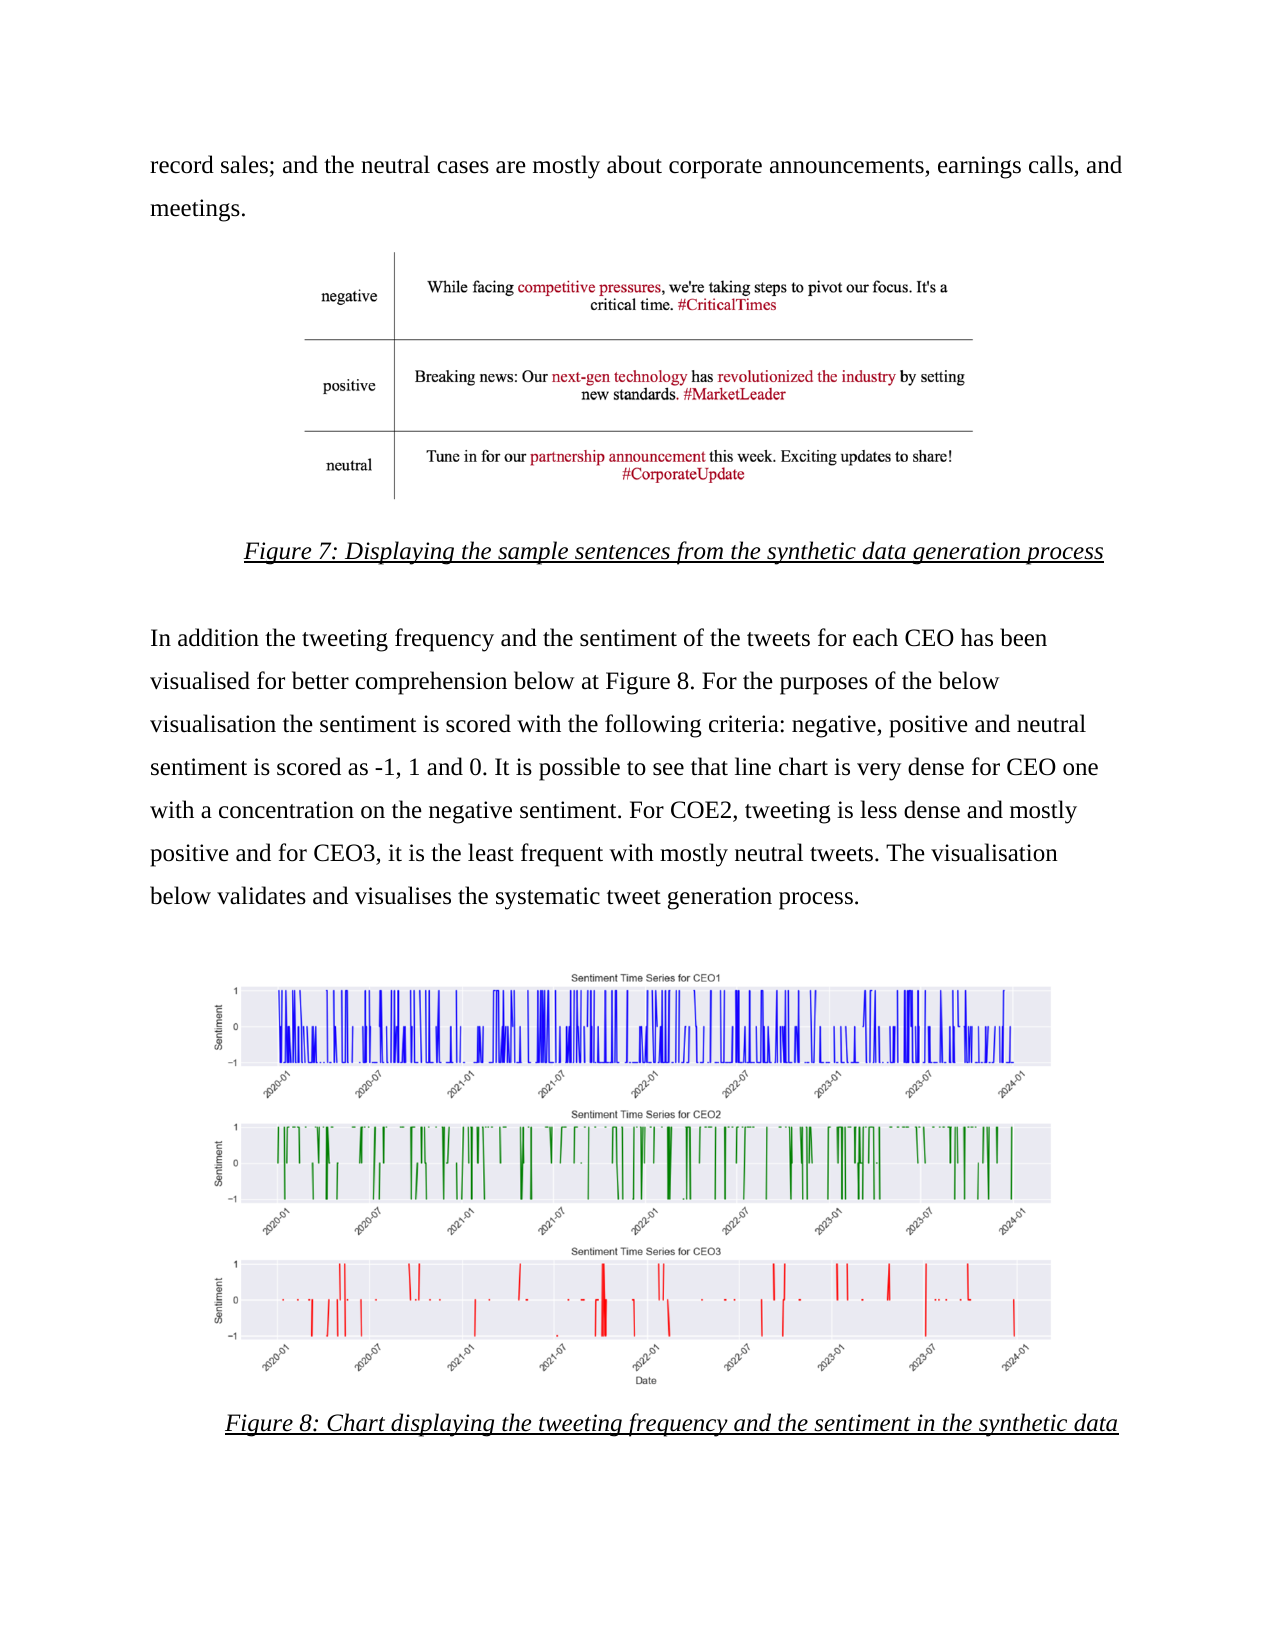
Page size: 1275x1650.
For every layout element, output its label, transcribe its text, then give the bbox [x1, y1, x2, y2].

picture [280, 236, 995, 520]
picture [208, 967, 1067, 1392]
text Figure 8: Chart displaying the tweeting frequency and the sentiment in the synthetic data [150, 1408, 1125, 1437]
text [150, 150, 1125, 222]
text In addition the tweeting frequency and the sentiment of the tweets for each CEO has been visualised for better comprehension below at Figure 8. For the purposes of the below visualisation the sentiment is scored with the following criteria: negative, positive and neutral sentiment is scored as -1, 1 and 0. It is possible to see that line chart is very dense for CEO one with a concentration on the negative sentiment. For COE2, tweeting is less dense and mostly positive and for CEO3, it is the least frequent with mostly neutral tweets. The visualisation below validates and visualises the systematic tweet generation process. [150, 623, 1125, 910]
text Figure 7: Displaying the sample sentences from the synthetic data generation process [150, 536, 1125, 565]
